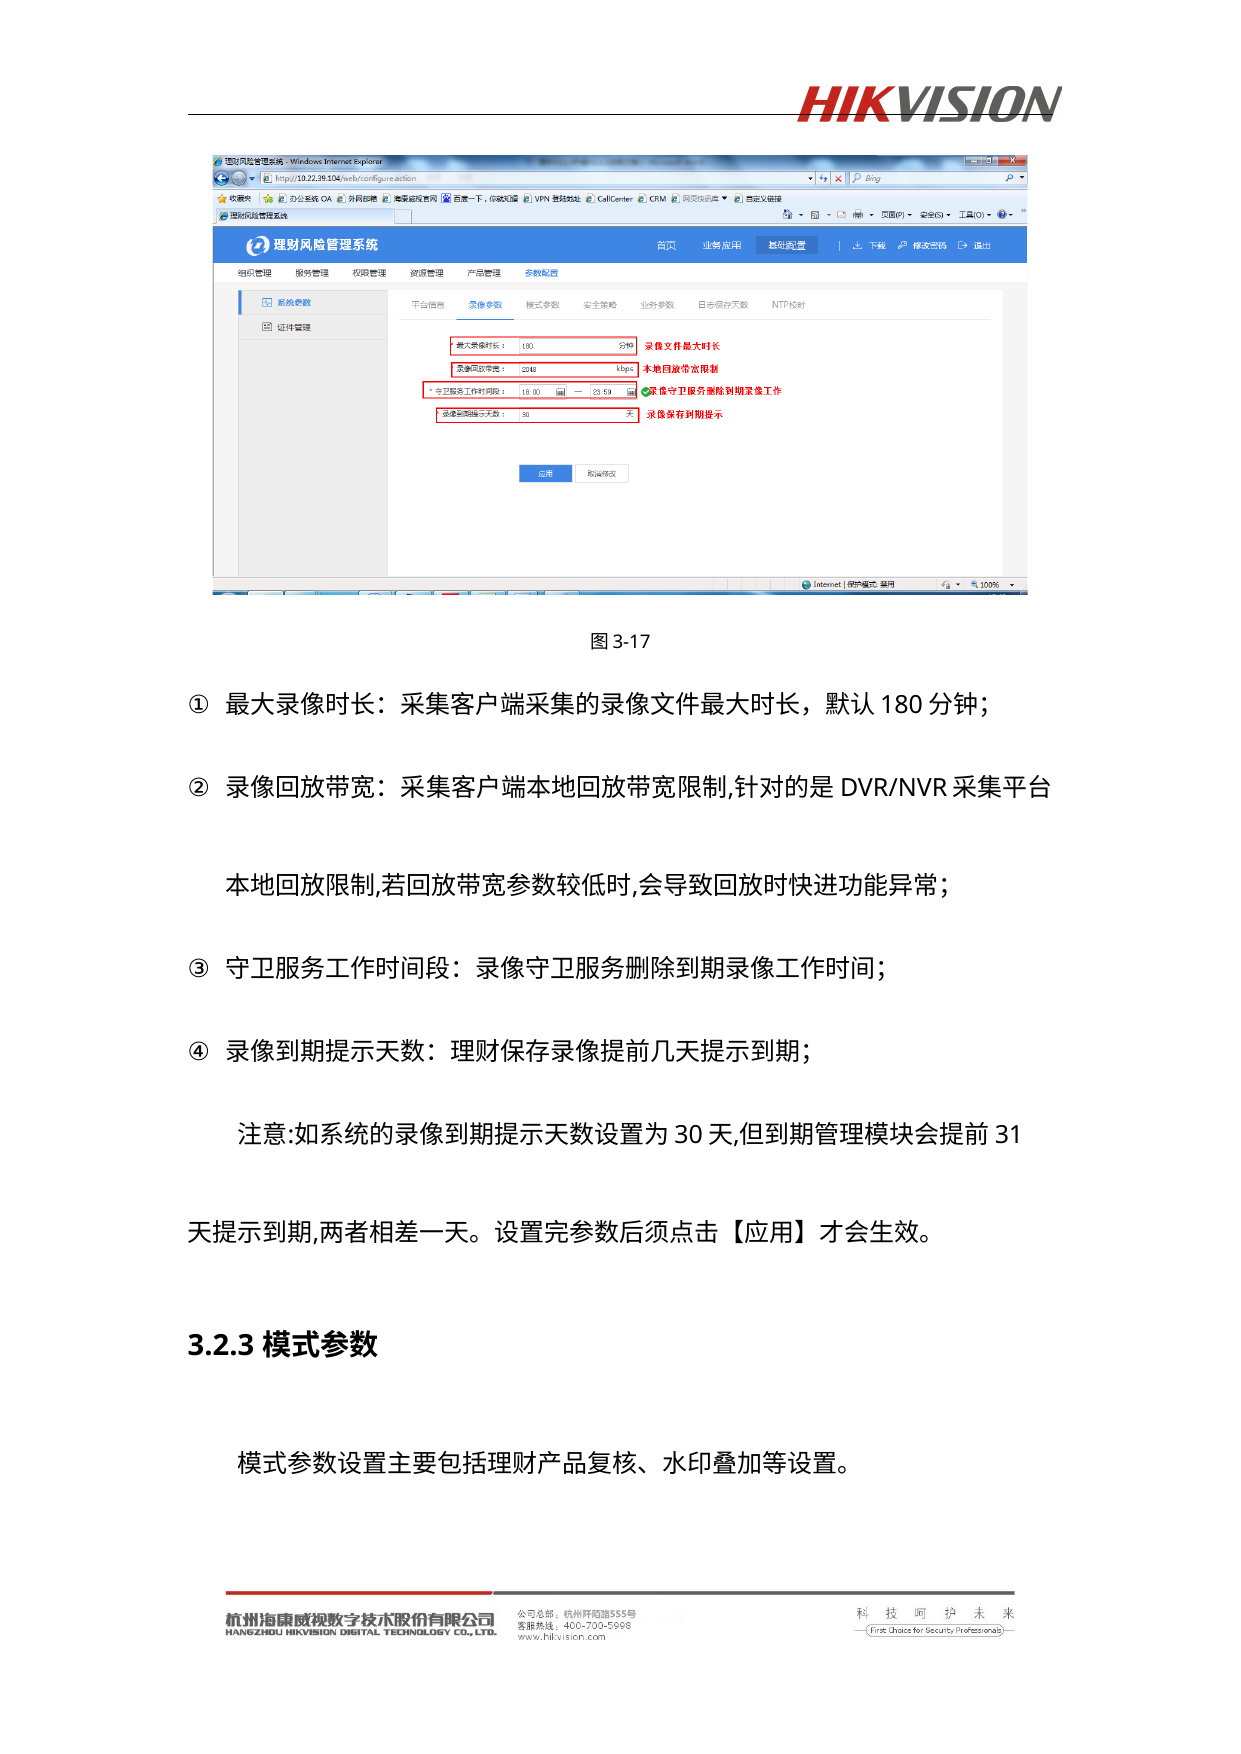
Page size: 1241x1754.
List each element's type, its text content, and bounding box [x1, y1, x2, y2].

text 图3-17 [187, 624, 1053, 657]
list 守卫服务工作时间段：录像守卫服务删除到期录像工作时间； [187, 934, 1053, 999]
picture [797, 86, 1063, 122]
list 录像到期提示天数：理财保存录像提前几天提示到期； [187, 1017, 1053, 1082]
list 最大录像时长：采集客户端采集的录像文件最大时长，默认180分钟； [187, 670, 1053, 735]
subtitle 3.2.3 模式参数 [187, 1310, 1053, 1375]
text 注意:如系统的录像到期提示天数设置为30天,但到期管理模块会提前31天提示到期,两者相差一天。设置完参数后须点击【应用】才会生效。 [187, 1100, 1053, 1263]
picture [212, 155, 1028, 595]
picture [225, 1591, 1015, 1640]
list 录像回放带宽：采集客户端本地回放带宽限制,针对的是DVR/NVR采集平台本地回放限制,若回放带宽参数较低时,会导致回放时快进功能异常； [187, 753, 1053, 916]
text 模式参数设置主要包括理财产品复核、水印叠加等设置。 [187, 1429, 1053, 1494]
